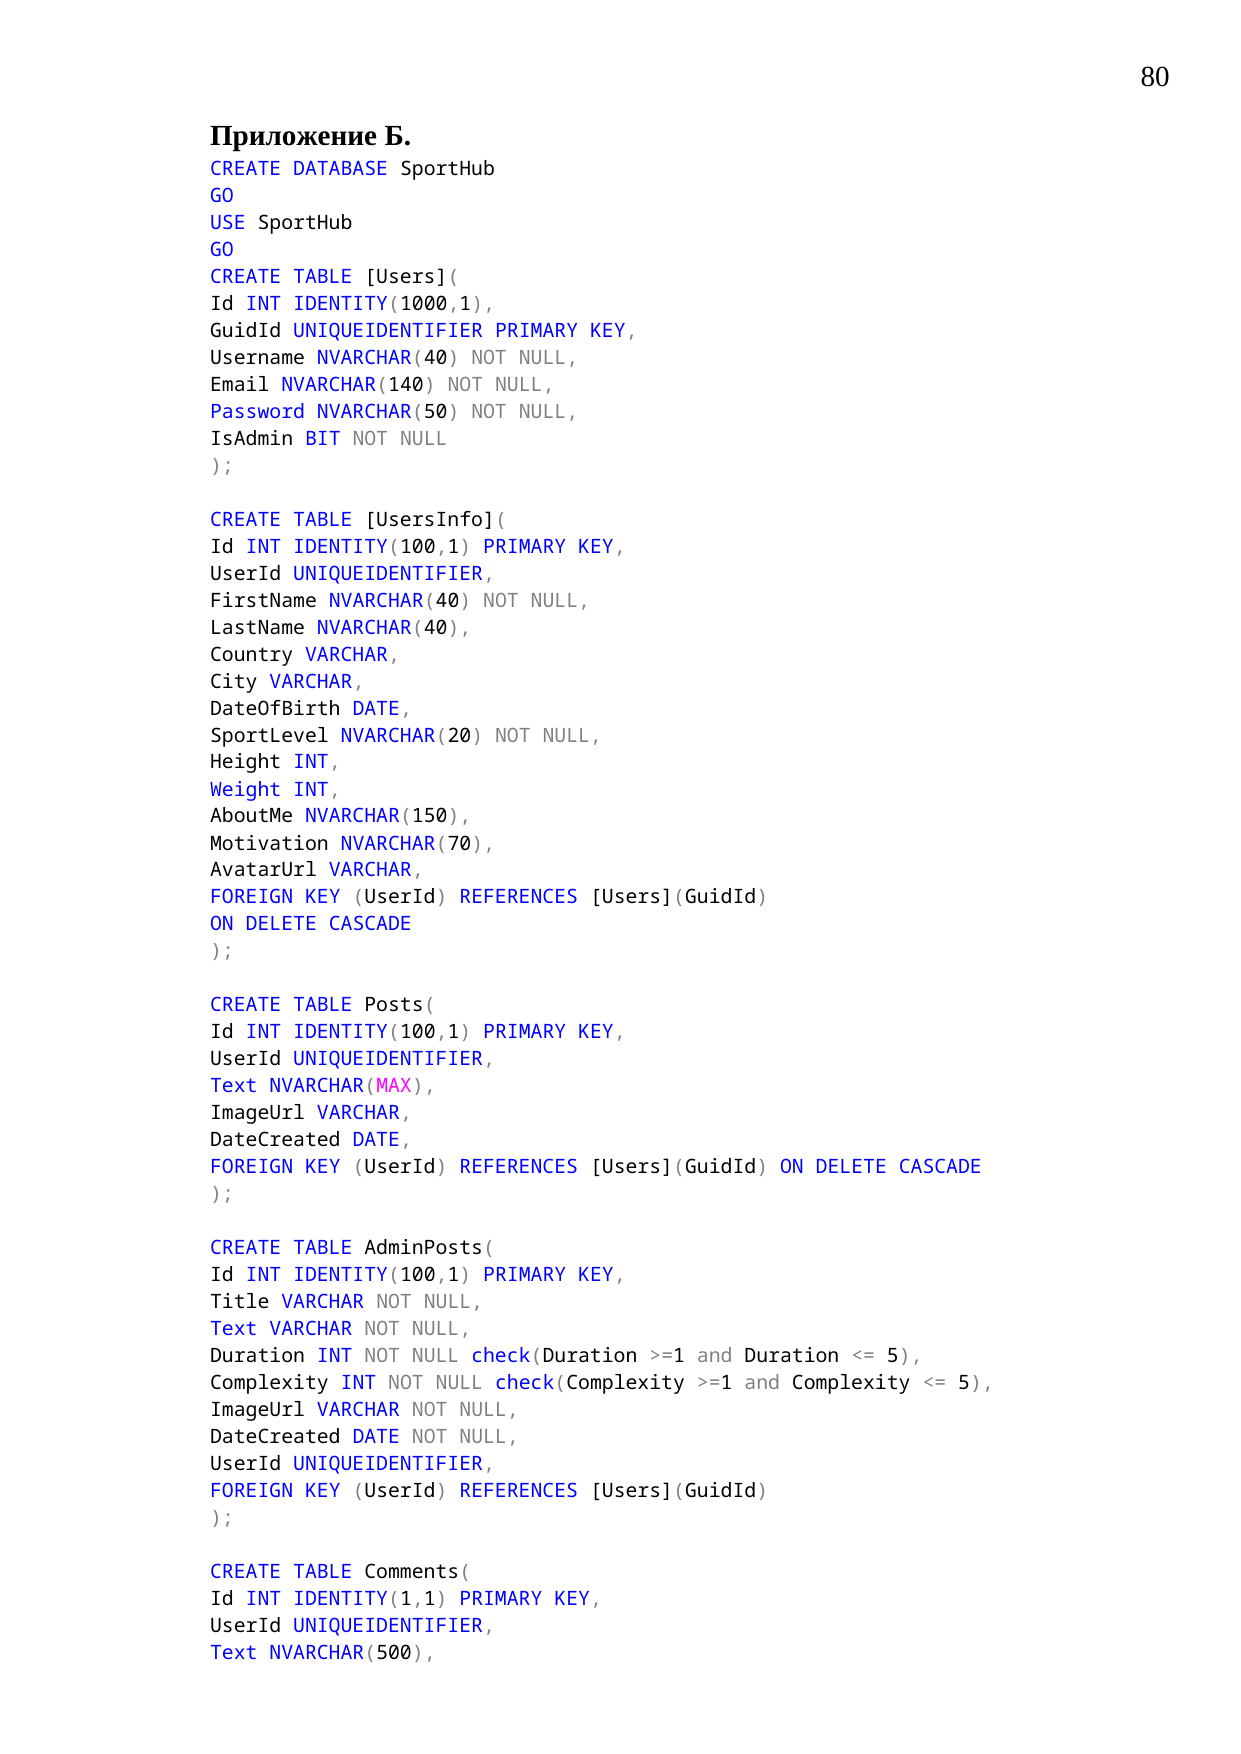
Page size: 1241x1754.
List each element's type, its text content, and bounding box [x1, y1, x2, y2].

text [136, 1476, 1181, 1503]
text SportLevel NVARCHAR(20) NOT NULL, [136, 721, 1181, 748]
text Id INT IDENTITY(100,1) PRIMARY KEY, [136, 1260, 1181, 1287]
text CREATE TABLE [Users]( [136, 262, 1181, 289]
text FOREIGN KEY (UserId) REFERENCES [Users](GuidId) ON DELETE CASCADE [136, 1152, 1181, 1179]
text CREATE TABLE AdminPosts( [136, 1233, 1181, 1260]
text ); [136, 451, 1181, 478]
text FirstName NVARCHAR(40) NOT NULL, [136, 586, 1181, 613]
text CREATE TABLE Comments( [136, 1557, 1181, 1584]
text ON DELETE CASCADE [136, 910, 1181, 937]
text Duration INT NOT NULL check(Duration >=1 and Duration <= 5), [136, 1341, 1181, 1368]
text USE SportHub [136, 208, 1181, 235]
text DateCreated DATE NOT NULL, [136, 1422, 1181, 1449]
text Id INT IDENTITY(1,1) PRIMARY KEY, [136, 1584, 1181, 1611]
text UserId UNIQUEIDENTIFIER, [136, 1449, 1181, 1476]
text Height INT, [136, 748, 1181, 775]
text UserId UNIQUEIDENTIFIER, [136, 1611, 1181, 1638]
text Weight INT, [136, 775, 1181, 802]
text AvatarUrl VARCHAR, [136, 856, 1181, 883]
text Приложение Б. [136, 118, 1181, 152]
text Id INT IDENTITY(100,1) PRIMARY KEY, [136, 532, 1181, 559]
text Password NVARCHAR(50) NOT NULL, [136, 397, 1181, 424]
text ImageUrl VARCHAR, [136, 1098, 1181, 1126]
text City VARCHAR, [136, 667, 1181, 694]
text Motivation NVARCHAR(70), [136, 829, 1181, 856]
text ); [136, 1179, 1181, 1206]
text DateCreated DATE, [136, 1126, 1181, 1152]
text CREATE TABLE [UsersInfo]( [136, 505, 1181, 532]
text Id INT IDENTITY(100,1) PRIMARY KEY, [136, 1018, 1181, 1044]
text GuidId UNIQUEIDENTIFIER PRIMARY KEY, [136, 316, 1181, 343]
text Title VARCHAR NOT NULL, [136, 1287, 1181, 1314]
text Email NVARCHAR(140) NOT NULL, [136, 370, 1181, 397]
text CREATE TABLE Posts( [136, 991, 1181, 1018]
text FOREIGN KEY (UserId) REFERENCES [Users](GuidId) [136, 883, 1181, 910]
text Text NVARCHAR(500), [136, 1638, 1181, 1665]
text LastName NVARCHAR(40), [136, 613, 1181, 640]
text IsAdmin BIT NOT NULL [136, 424, 1181, 451]
text UserId UNIQUEIDENTIFIER, [136, 1044, 1181, 1072]
text Country VARCHAR, [136, 640, 1181, 667]
text Complexity INT NOT NULL check(Complexity >=1 and Complexity <= 5), [136, 1368, 1181, 1395]
text Text NVARCHAR(MAX), [136, 1072, 1181, 1098]
text DateOfBirth DATE, [136, 694, 1181, 721]
text AboutMe NVARCHAR(150), [136, 802, 1181, 829]
text GO [136, 235, 1181, 262]
text CREATE DATABASE SportHub [136, 154, 1181, 181]
text ImageUrl VARCHAR NOT NULL, [136, 1395, 1181, 1422]
text ); [136, 1503, 1181, 1530]
text UserId UNIQUEIDENTIFIER, [136, 559, 1181, 586]
text Id INT IDENTITY(1000,1), [136, 289, 1181, 316]
text ); [136, 937, 1181, 964]
text GO [136, 181, 1181, 208]
text Text VARCHAR NOT NULL, [136, 1314, 1181, 1341]
text Username NVARCHAR(40) NOT NULL, [136, 343, 1181, 370]
